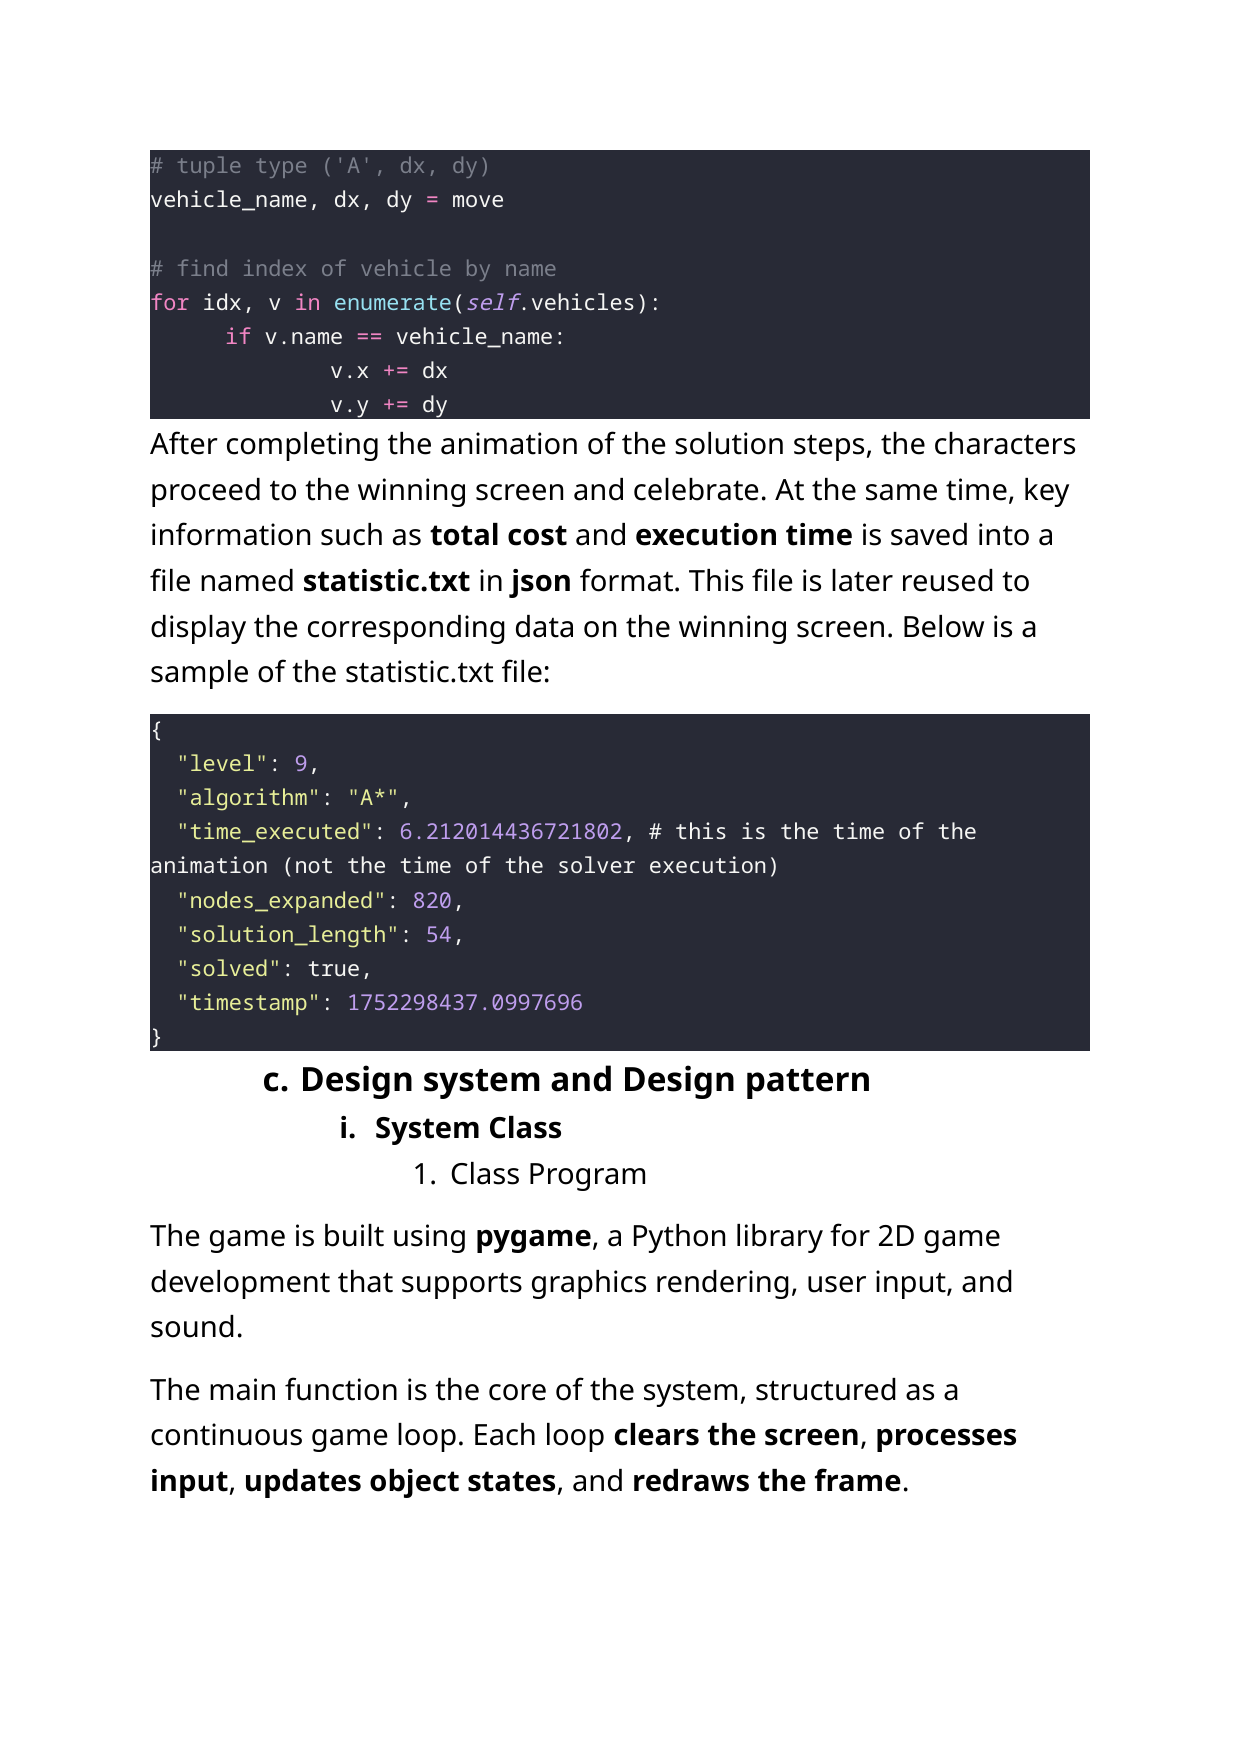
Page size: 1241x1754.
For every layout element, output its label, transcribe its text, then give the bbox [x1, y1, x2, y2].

text "level": 9, [150, 748, 1090, 778]
text v.x += dx [150, 355, 1090, 385]
text } [150, 1021, 1090, 1051]
text The main function is the core of the system, structured as a continuous game loop. Each loop clears the screen, processes input, updates object states, and redraws the frame. [150, 1369, 1090, 1500]
list System Class [356, 1108, 1090, 1147]
list Class Program [412, 1153, 1090, 1193]
text After completing the animation of the solution steps, the characters proceed to the winning screen and celebrate. At the same time, key information such as total cost and execution time is saved into a file named statistic.txt in json format. This file is later reused to display the corresponding data on the winning screen. Below is a sample of the statistic.txt file: [150, 423, 1090, 691]
text vehicle_name, dx, dy = move [150, 184, 1090, 214]
text "solution_length": 54, [150, 919, 1090, 948]
text # tuple type ('A', dx, dy) [150, 150, 1090, 180]
text v.y += dy [150, 389, 1090, 419]
text "nodes_expanded": 820, [150, 884, 1090, 914]
text The game is built using pygame, a Python library for 2D game development that supports graphics rendering, user input, and sound. [150, 1216, 1090, 1346]
text "time_executed": 6.212014436721802, # this is the time of the animation (not the time of the solver execution) [150, 816, 1090, 880]
text "algorithm": "A*", [150, 782, 1090, 812]
text if v.name == vehicle_name: [150, 321, 1090, 351]
text "solved": true, [150, 953, 1090, 983]
text "timestamp": 1752298437.0997696 [150, 987, 1090, 1017]
text for idx, v in enumerate(self.vehicles): [150, 287, 1090, 316]
text { [150, 714, 1090, 743]
text # find index of vehicle by name [150, 252, 1090, 282]
list Design system and Design pattern [262, 1055, 1090, 1101]
